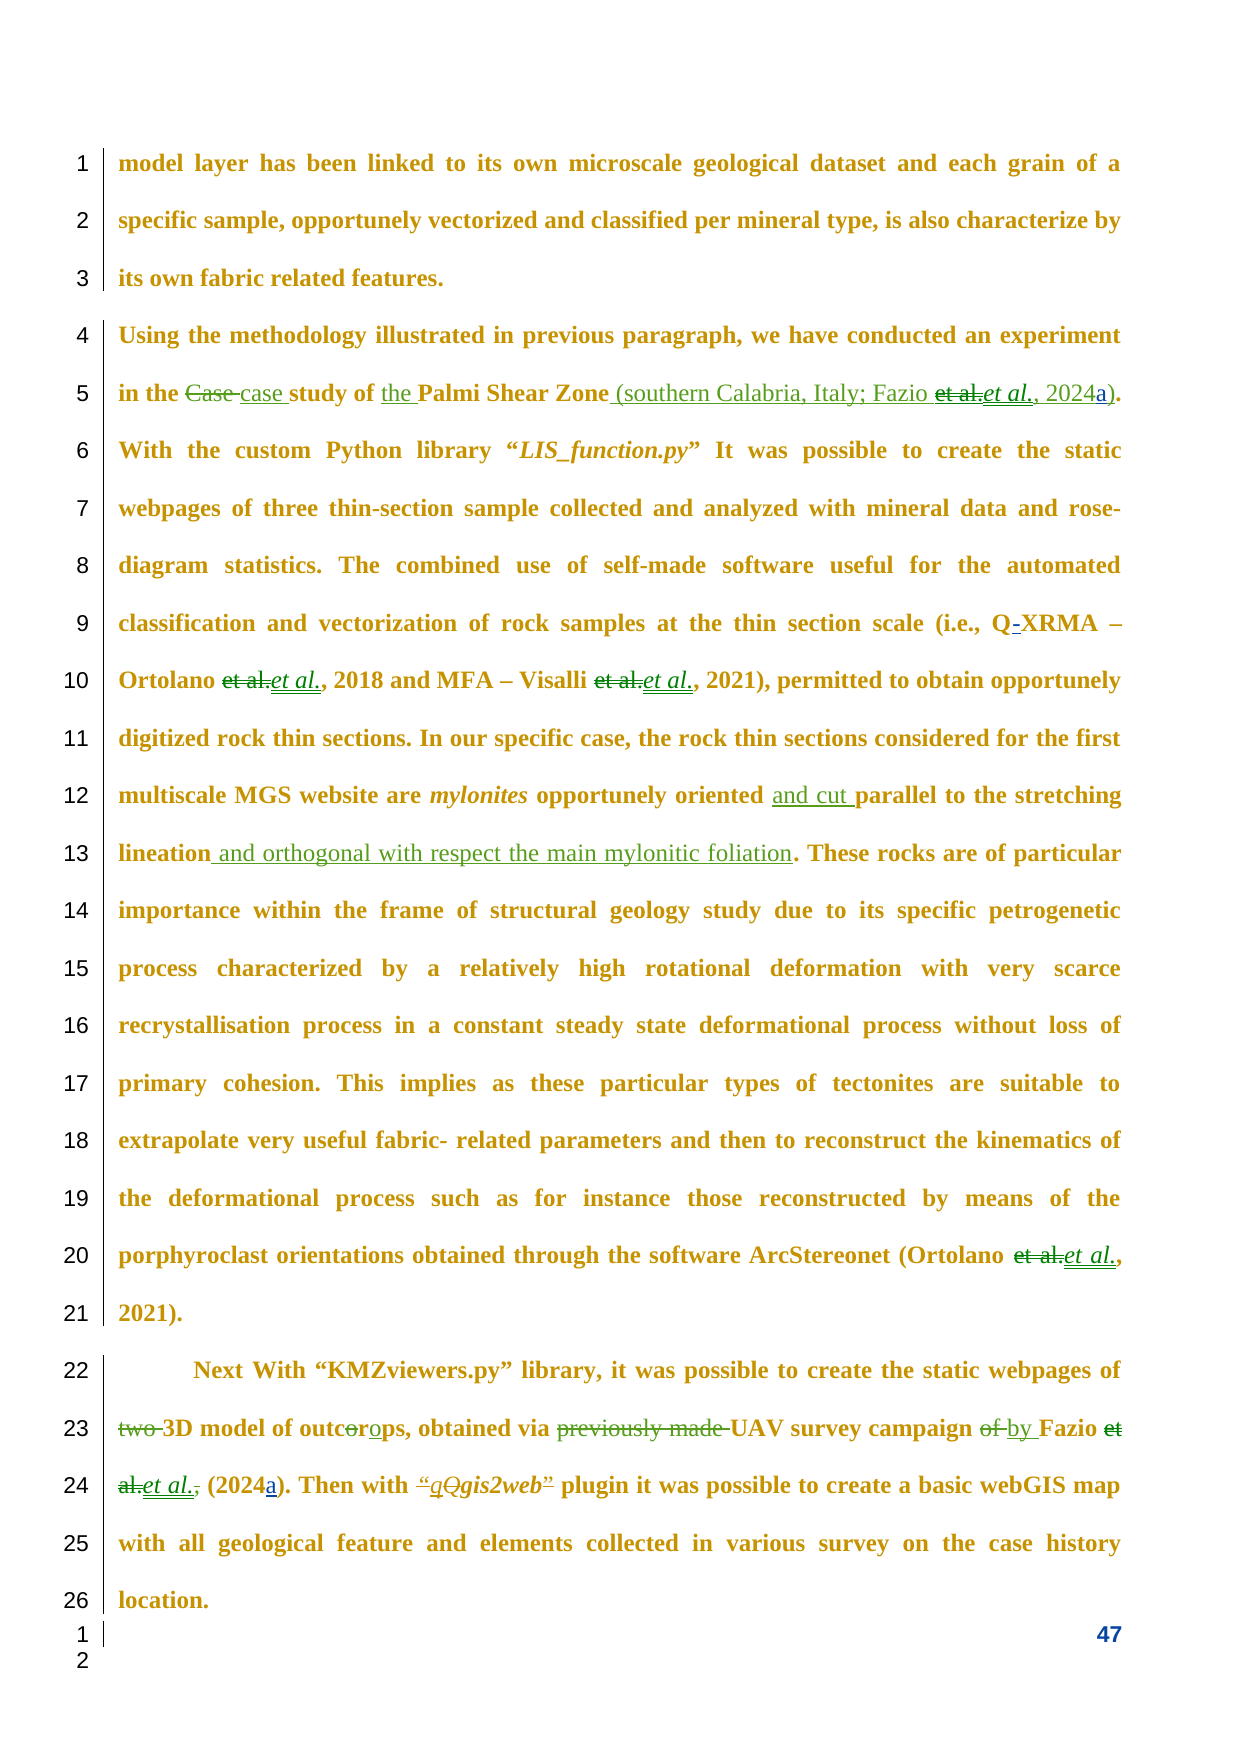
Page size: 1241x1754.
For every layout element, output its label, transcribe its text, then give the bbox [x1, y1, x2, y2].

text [118, 148, 1122, 291]
text Next With “KMZviewers.py” library, it was possible to create the static webpages of 3D model of outcrps, obtained via UAV survey campaign Fazio (2024). Then with gis2web plugin it was possible to create a basic webGIS map with all geological feature and elements collected in various survey on the case history location. [118, 1355, 1122, 1614]
text Using the methodology illustrated in previous paragraph, we have conducted an experiment in the study of Palmi Shear Zone. With the custom Python library “LIS_function.py” It was possible to create the static webpages of three thin-section sample collected and analyzed with mineral data and rose-diagram statistics. The combined use of self-made software useful for the automated classification and vectorization of rock samples at the thin section scale (i.e., QXRMA – Ortolano , 2018 and MFA – Visalli , 2021), permitted to obtain opportunely digitized rock thin sections. In our specific case, the rock thin sections considered for the first multiscale MGS website are mylonites opportunely oriented parallel to the stretching lineation. These rocks are of particular importance within the frame of structural geology study due to its specific petrogenetic process characterized by a relatively high rotational deformation with very scarce recrystallisation process in a constant steady state deformational process without loss of primary cohesion. This implies as these particular types of tectonites are suitable to extrapolate very useful fabric- related parameters and then to reconstruct the kinematics of the deformational process such as for instance those reconstructed by means of the porphyroclast orientations obtained through the software ArcStereonet (Ortolano , 2021). [118, 320, 1122, 1326]
